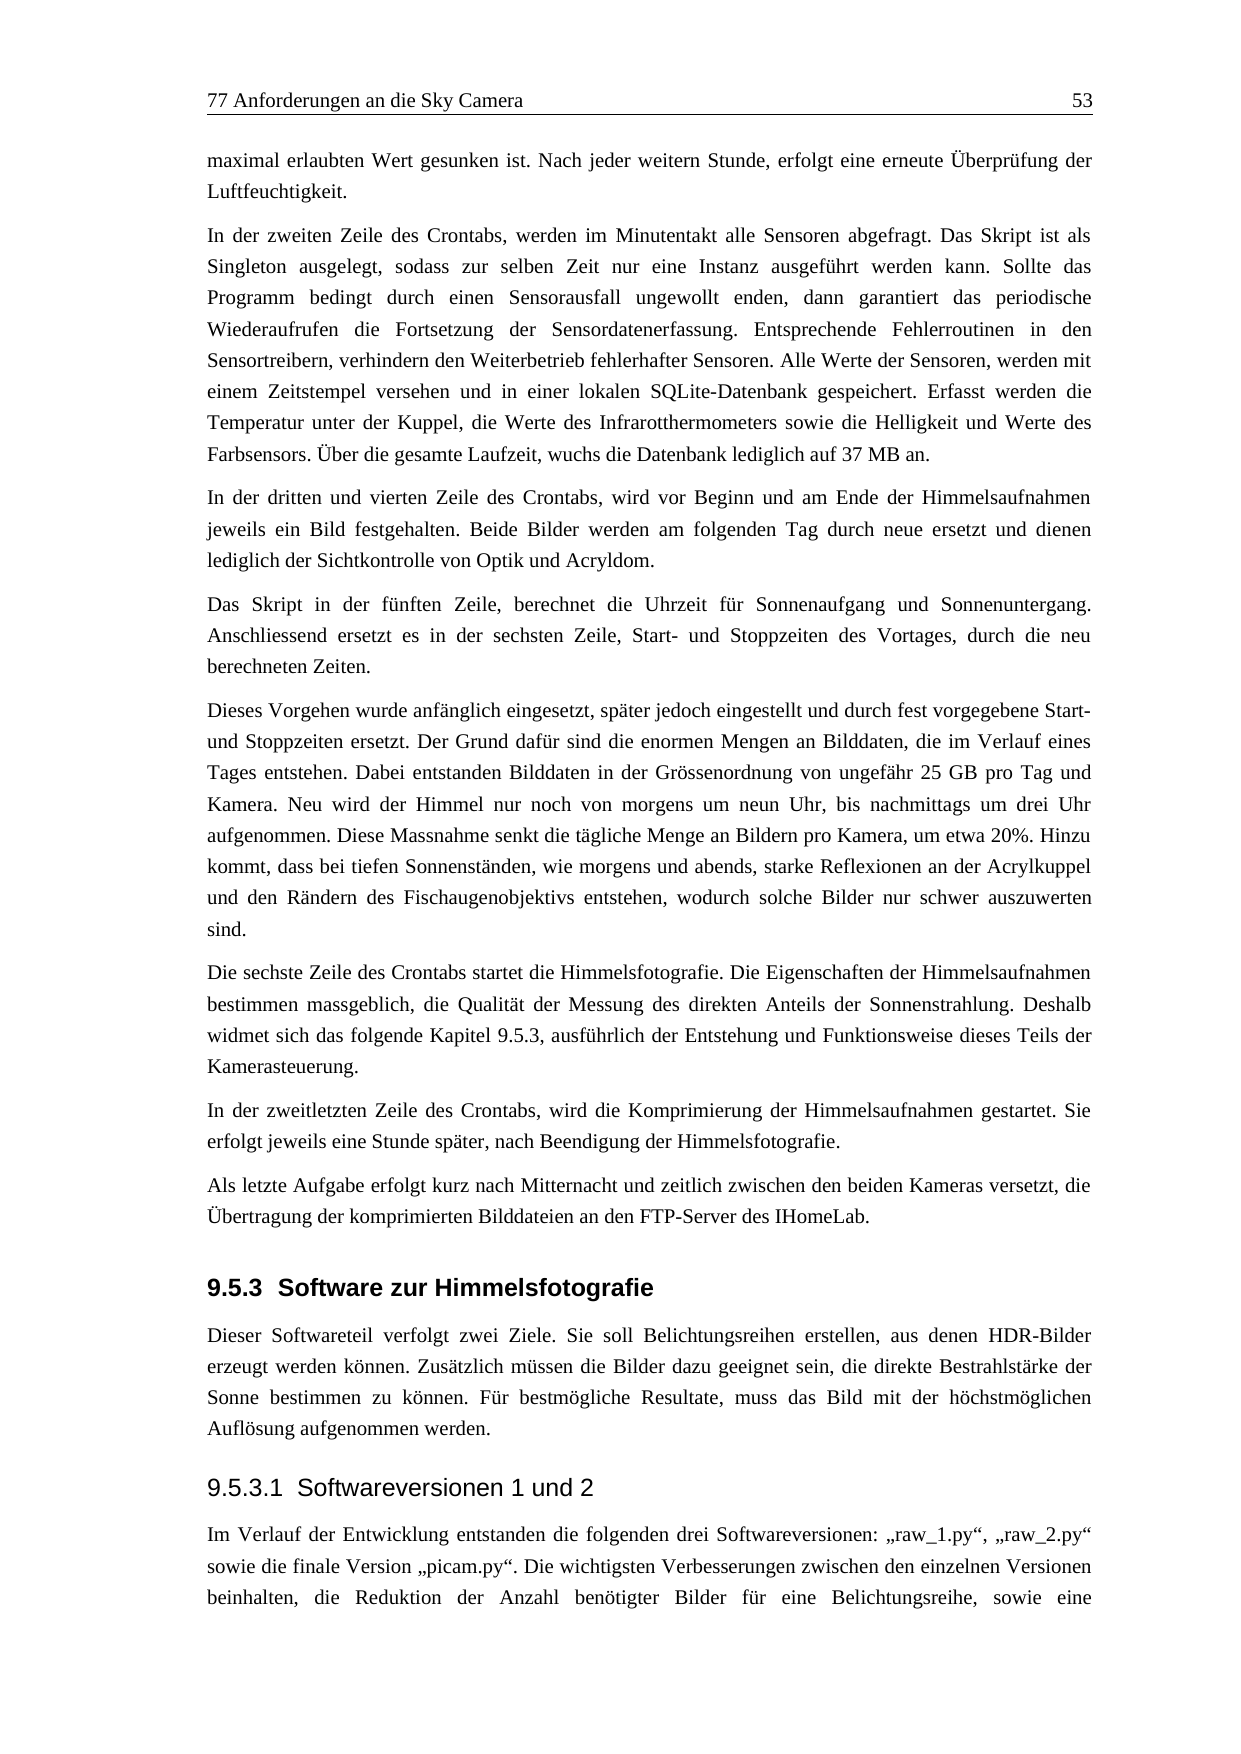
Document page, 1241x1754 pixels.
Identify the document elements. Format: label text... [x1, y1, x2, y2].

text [207, 1522, 1093, 1609]
text Das Skript in der fünften Zeile, berechnet die Uhrzeit für Sonnenaufgang und Sonnenuntergang. Anschliessend ersetzt es in der sechsten Zeile, Start- und Stoppzeiten des Vortages, durch die neu berechneten Zeiten. [207, 591, 1093, 678]
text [207, 148, 1093, 203]
text Die sechste Zeile des Crontabs startet die Himmelsfotografie. Die Eigenschaften der Himmelsaufnahmen bestimmen massgeblich, die Qualität der Messung des direkten Anteils der Sonnenstrahlung. Deshalb widmet sich das folgende Kapitel 9.5.3, ausführlich der Entstehung und Funktionsweise dieses Teils der Kamerasteuerung. [207, 960, 1093, 1078]
text In der zweiten Zeile des Crontabs, werden im Minutentakt alle Sensoren abgefragt. Das Skript ist als Singleton ausgelegt, sodass zur selben Zeit nur eine Instanz ausgeführt werden kann. Sollte das Programm bedingt durch einen Sensorausfall ungewollt enden, dann garantiert das periodische Wiederaufrufen die Fortsetzung der Sensordatenerfassung. Entsprechende Fehlerroutinen in den Sensortreibern, verhindern den Weiterbetrieb fehlerhafter Sensoren. Alle Werte der Sensoren, werden mit einem Zeitstempel versehen und in einer lokalen SQLite-Datenbank gespeichert. Erfasst werden die Temperatur unter der Kuppel, die Werte des Infrarotthermometers sowie die Helligkeit und Werte des Farbsensors. Über die gesamte Laufzeit, wuchs die Datenbank lediglich auf 37 MB an. [207, 223, 1093, 466]
text In der zweitletzten Zeile des Crontabs, wird die Komprimierung der Himmelsaufnahmen gestartet. Sie erfolgt jeweils eine Stunde später, nach Beendigung der Himmelsfotografie. [207, 1098, 1093, 1153]
text Dieser Softwareteil verfolgt zwei Ziele. Sie soll Belichtungsreihen erstellen, aus denen HDR-Bilder erzeugt werden können. Zusätzlich müssen die Bilder dazu geeignet sein, die direkte Bestrahlstärke der Sonne bestimmen zu können. Für bestmögliche Resultate, muss das Bild mit der höchstmöglichen Auflösung aufgenommen werden. [207, 1322, 1093, 1440]
text Als letzte Aufgabe erfolgt kurz nach Mitternacht und zeitlich zwischen den beiden Kameras versetzt, die Übertragung der komprimierten Bilddateien an den FTP-Server des IHomeLab. [207, 1173, 1093, 1228]
subtitle Software zur Himmelsfotografie [207, 1273, 1093, 1301]
subtitle Softwareversionen 1 und 2 [207, 1472, 1093, 1501]
text Dieses Vorgehen wurde anfänglich eingesetzt, später jedoch eingestellt und durch fest vorgegebene Start- und Stoppzeiten ersetzt. Der Grund dafür sind die enormen Mengen an Bilddaten, die im Verlauf eines Tages entstehen. Dabei entstanden Bilddaten in der Grössenordnung von ungefähr 25 GB pro Tag und Kamera. Neu wird der Himmel nur noch von morgens um neun Uhr, bis nachmittags um drei Uhr aufgenommen. Diese Massnahme senkt die tägliche Menge an Bildern pro Kamera, um etwa 20%. Hinzu kommt, dass bei tiefen Sonnenständen, wie morgens und abends, starke Reflexionen an der Acrylkuppel und den Rändern des Fischaugenobjektivs entstehen, wodurch solche Bilder nur schwer auszuwerten sind. [207, 698, 1093, 941]
text In der dritten und vierten Zeile des Crontabs, wird vor Beginn und am Ende der Himmelsaufnahmen jeweils ein Bild festgehalten. Beide Bilder werden am folgenden Tag durch neue ersetzt und dienen lediglich der Sichtkontrolle von Optik und Acryldom. [207, 485, 1093, 572]
